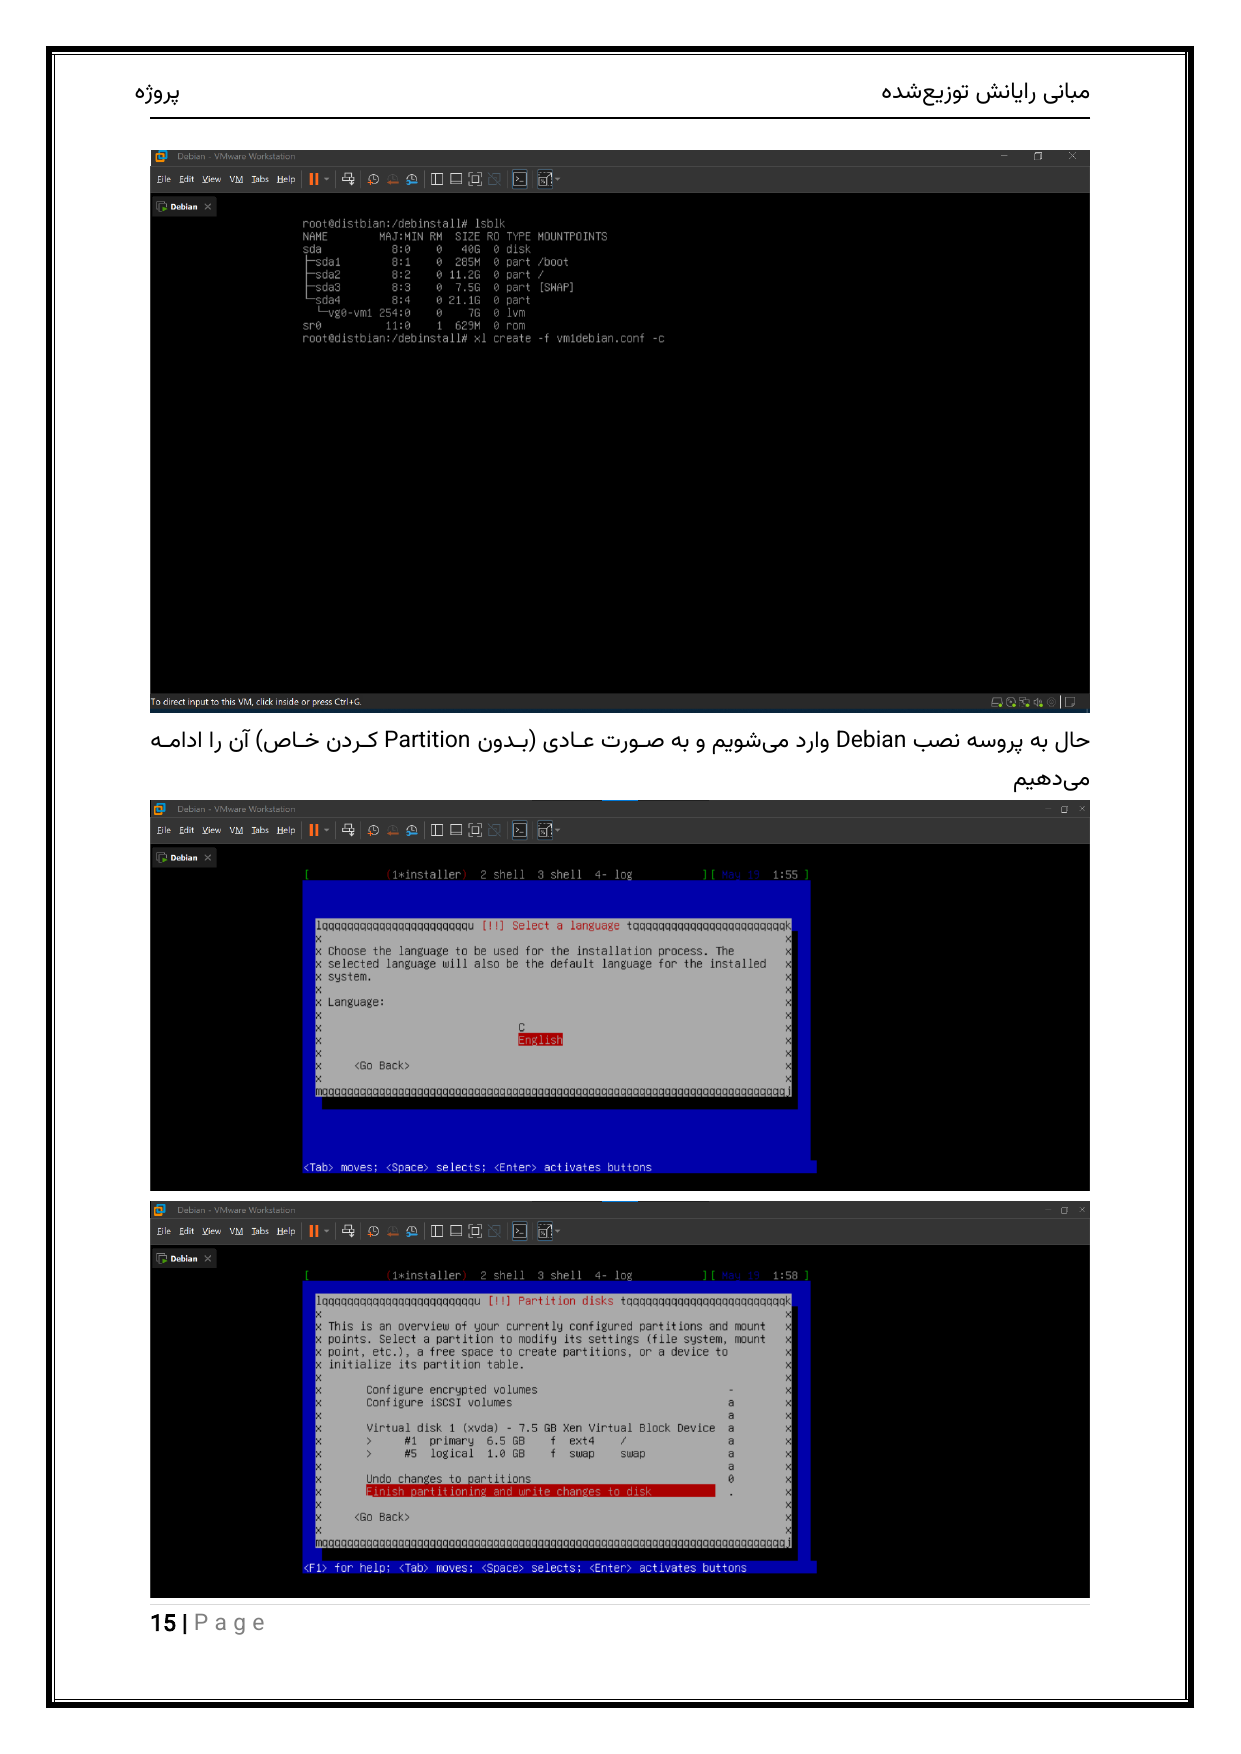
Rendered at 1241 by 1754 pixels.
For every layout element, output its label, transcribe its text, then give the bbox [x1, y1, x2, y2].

picture [150, 150, 1090, 713]
picture [150, 800, 1090, 1191]
text حال به پروسه نصب Debian وارد می‌شویم و به صورت عادی (بدون Partition کردن خاص) آن را ادامه می‌دهیم [150, 723, 1090, 798]
picture [150, 1201, 1090, 1598]
